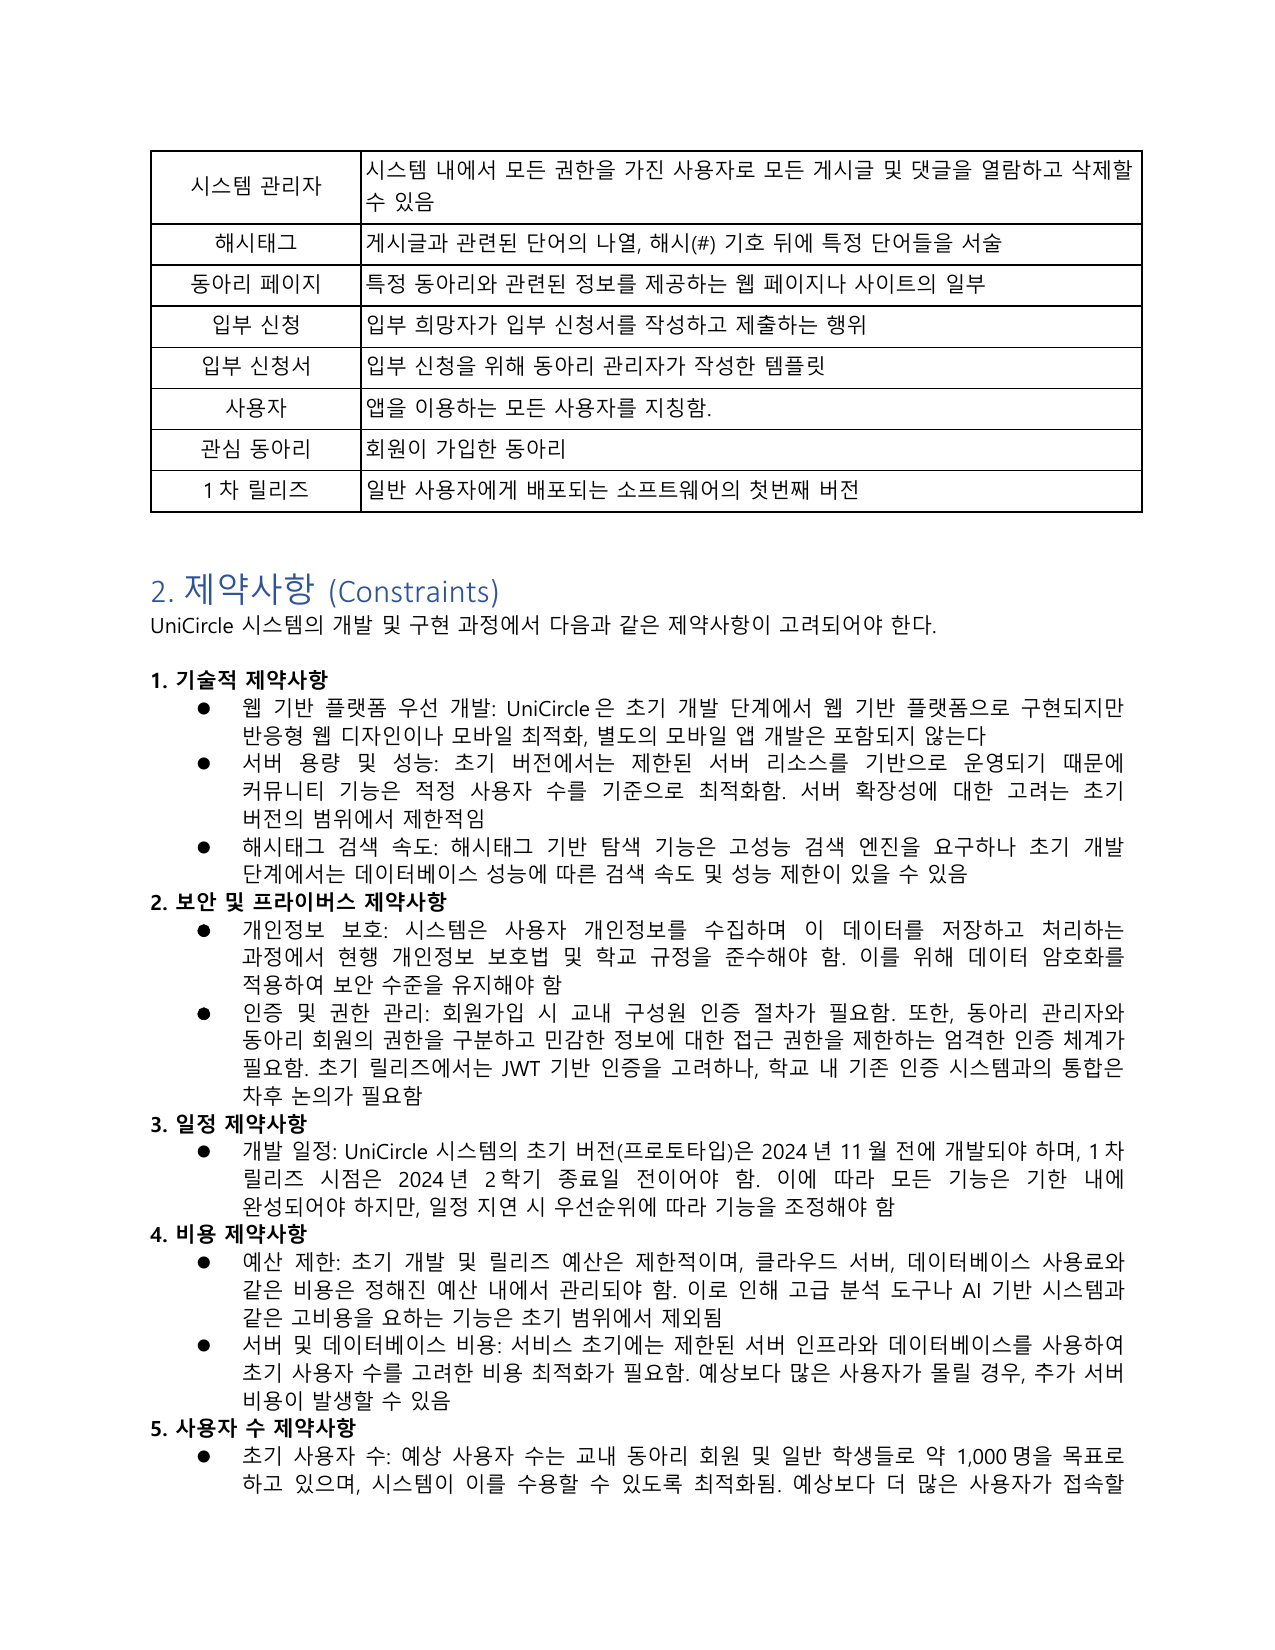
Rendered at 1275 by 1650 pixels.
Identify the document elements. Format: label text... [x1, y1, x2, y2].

list 해시태그 검색 속도: 해시태그 기반 탐색 기능은 고성능 검색 엔진을 요구하나 초기 개발 단계에서는 데이터베이스 성능에 따른 검색 속도 및 성능 제한이 있을 수 있음 [196, 832, 1125, 888]
table_cell [152, 430, 360, 470]
list 개인정보 보호: 시스템은 사용자 개인정보를 수집하며 이 데이터를 저장하고 처리하는 과정에서 현행 개인정보 보호법 및 학교 규정을 준수해야 함. 이를 위해 데이터 암호화를 적용하여 보안 수준을 유지해야 함 [196, 915, 1125, 998]
list 서버 용량 및 성능: 초기 버전에서는 제한된 서버 리소스를 기반으로 운영되기 때문에 커뮤니티 기능은 적정 사용자 수를 기준으로 최적화함. 서버 확장성에 대한 고려는 초기 버전의 범위에서 제한적임 [196, 749, 1125, 832]
list 서버 및 데이터베이스 비용: 서비스 초기에는 제한된 서버 인프라와 데이터베이스를 사용하여 초기 사용자 수를 고려한 비용 최적화가 필요함. 예상보다 많은 사용자가 몰릴 경우, 추가 서버 비용이 발생할 수 있음 [196, 1331, 1125, 1414]
text 1. 기술적 제약사항 [150, 666, 1125, 694]
subtitle 2. 제약사항 (Constraints) [150, 566, 1125, 611]
table_cell [152, 225, 360, 264]
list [196, 1442, 1125, 1497]
table_cell [362, 266, 1141, 305]
text UniCircle 시스템의 개발 및 구현 과정에서 다음과 같은 제약사항이 고려되어야 한다. [150, 611, 1125, 638]
list 예산 제한: 초기 개발 및 릴리즈 예산은 제한적이며, 클라우드 서버, 데이터베이스 사용료와 같은 비용은 정해진 예산 내에서 관리되야 함. 이로 인해 고급 분석 도구나 AI 기반 시스템과 같은 고비용을 요하는 기능은 초기 범위에서 제외됨 [196, 1248, 1125, 1331]
table_cell [362, 430, 1141, 470]
table_cell [152, 348, 360, 387]
text 5. 사용자 수 제약사항 [150, 1414, 1125, 1442]
list 웹 기반 플랫폼 우선 개발: UniCircle은 초기 개발 단계에서 웹 기반 플랫폼으로 구현되지만 반응형 웹 디자인이나 모바일 최적화, 별도의 모바일 앱 개발은 포함되지 않는다 [196, 694, 1125, 749]
table_cell 1차 릴리즈 [152, 471, 360, 511]
table_cell [362, 389, 1141, 429]
table_cell [362, 225, 1141, 264]
table_cell [152, 152, 360, 223]
table_cell [362, 348, 1141, 387]
list 인증 및 권한 관리: 회원가입 시 교내 구성원 인증 절차가 필요함. 또한, 동아리 관리자와 동아리 회원의 권한을 구분하고 민감한 정보에 대한 접근 권한을 제한하는 엄격한 인증 체계가 필요함. 초기 릴리즈에서는 JWT 기반 인증을 고려하나, 학교 내 기존 인증 시스템과의 통합은 차후 논의가 필요함 [196, 998, 1125, 1109]
table_cell [152, 389, 360, 429]
text 2. 보안 및 프라이버스 제약사항 [150, 888, 1125, 915]
table_cell 시스템 내에서 모든 권한을 가진 사용자로 모든 게시글 및 댓글을 열람하고 삭제할 수 있음 [362, 152, 1141, 223]
table_cell [362, 307, 1141, 346]
table_cell [152, 307, 360, 346]
list 개발 일정: UniCircle 시스템의 초기 버전(프로토타입)은 2024년 11월 전에 개발되야 하며, 1차 릴리즈 시점은 2024년 2학기 종료일 전이어야 함. 이에 따라 모든 기능은 기한 내에 완성되어야 하지만, 일정 지연 시 우선순위에 따라 기능을 조정해야 함 [196, 1137, 1125, 1220]
table_cell 일반 사용자에게 배포되는 소프트웨어의 첫번째 버전 [362, 471, 1141, 511]
text 4. 비용 제약사항 [150, 1220, 1125, 1248]
table_cell [152, 266, 360, 305]
text 3. 일정 제약사항 [150, 1109, 1125, 1137]
